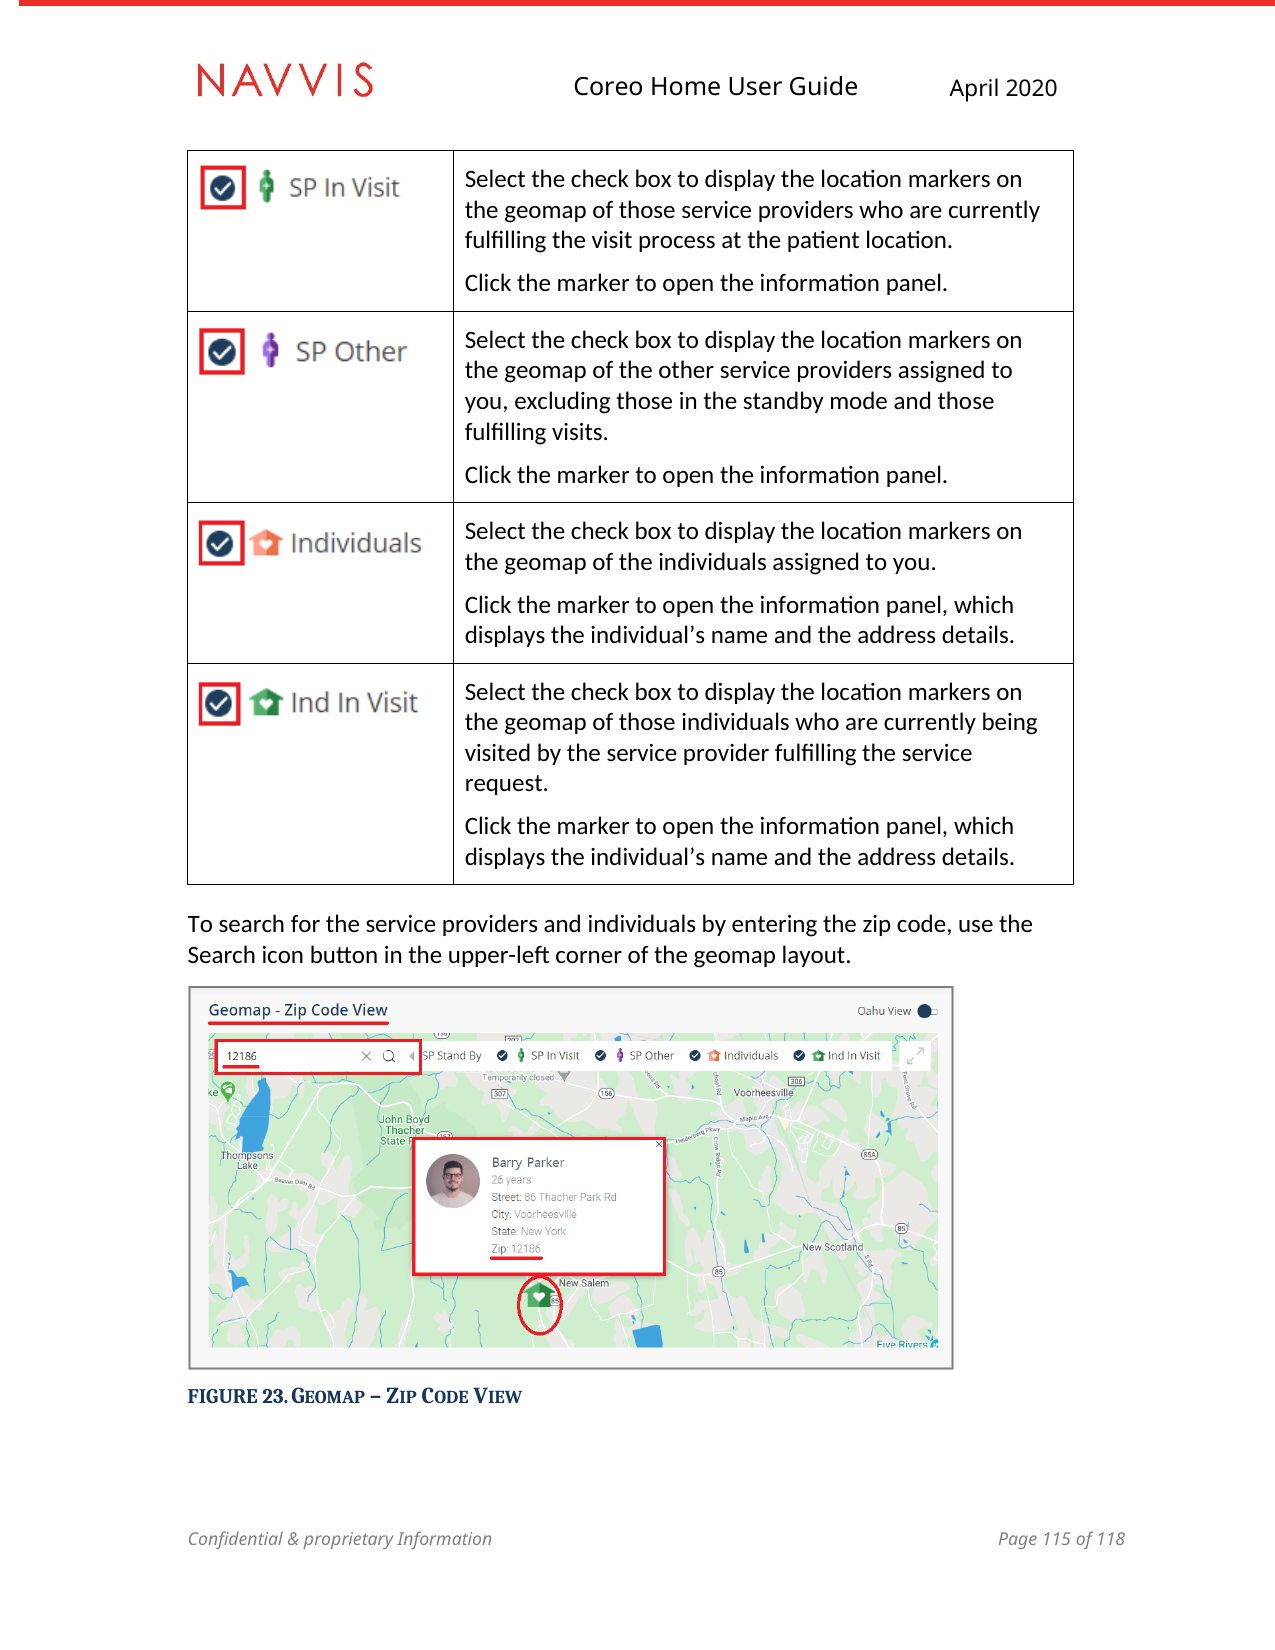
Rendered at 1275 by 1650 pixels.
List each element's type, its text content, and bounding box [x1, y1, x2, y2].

table_cell Select the check box to display the location markers on the geomap of the individuals assigned to you. Click the marker to open the information panel, which displays the individual’s name and the address details. [454, 503, 1073, 662]
picture [198, 324, 418, 378]
picture [187, 55, 383, 104]
text To search for the service providers and individuals by entering the zip code, use the Search icon button in the upper-left corner of the geomap layout. [187, 909, 1087, 970]
table_cell Select the check box to display the location markers on the geomap of those service providers who are currently fulfilling the visit process at the patient location. Click the marker to open the information panel. [454, 151, 1073, 311]
table_cell [188, 312, 453, 502]
picture [198, 675, 427, 732]
text Geomap – Zip Code View [187, 1383, 1058, 1409]
table_cell [188, 151, 453, 311]
table_cell [188, 503, 453, 662]
table_cell Select the check box to display the location markers on the geomap of those individuals who are currently being visited by the service provider fulfilling the service request. Click the marker to open the information panel, which displays the individual’s name and the address details. [454, 664, 1073, 884]
table_cell [188, 664, 453, 884]
picture [198, 515, 437, 573]
picture [187, 986, 955, 1371]
table_cell Select the check box to display the location markers on the geomap of the other service providers assigned to you, excluding those in the standby mode and those fulfilling visits. Click the marker to open the information panel. [454, 312, 1073, 502]
picture [198, 163, 414, 211]
